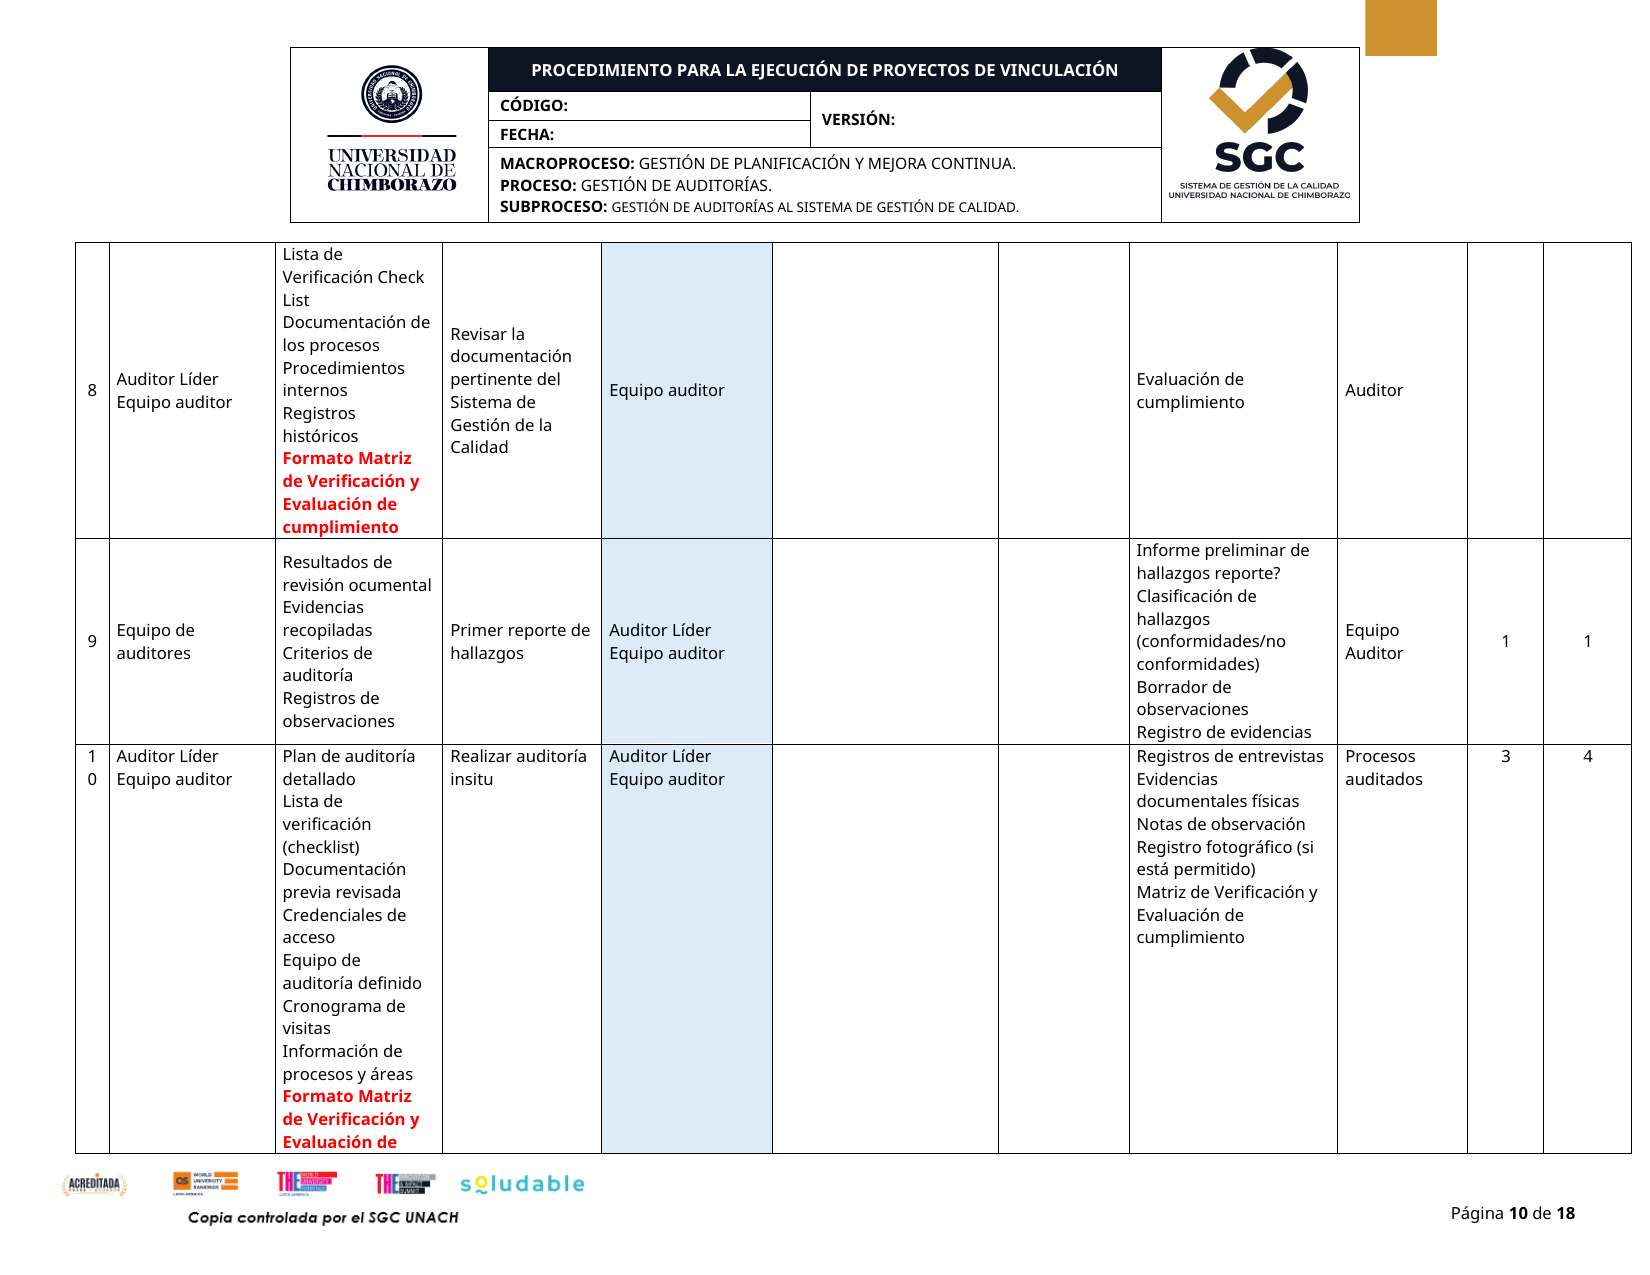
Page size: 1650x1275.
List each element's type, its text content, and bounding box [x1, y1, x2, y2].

picture [58, 1157, 584, 1227]
table_cell 3 [1468, 745, 1543, 1153]
table_cell Auditor Líder Equipo auditor [602, 539, 772, 743]
table_cell 2 [1468, 243, 1543, 538]
table_cell 10 [76, 745, 109, 1153]
picture [311, 54, 466, 199]
table_cell Revisar la documentación pertinente del Sistema de Gestión de la Calidad [443, 243, 601, 538]
table_cell Auditor Líder Equipo auditor [110, 243, 275, 538]
table_cell Auditor Líder Equipo auditor [602, 745, 772, 1153]
table_cell Resultados de revisión ocumental Evidencias recopiladas Criterios de auditoría Registros de observaciones [276, 539, 442, 743]
table_cell [773, 243, 998, 538]
table_cell Procesos auditados [1338, 745, 1467, 1153]
table_cell 9 [76, 539, 109, 743]
table_cell Auditor Líder Equipo auditor [602, 243, 772, 538]
table_cell 4 [1544, 745, 1631, 1153]
table_cell Auditor Líder Equipo auditor [110, 745, 275, 1153]
table_cell Matriz de Verificación y Evaluación de cumplimiento [1130, 243, 1337, 538]
table_cell 1 [1544, 539, 1631, 743]
table_cell 1 [1468, 539, 1543, 743]
table_cell Primer reporte de hallazgos [443, 539, 601, 743]
table_cell 8 [76, 243, 109, 538]
table_cell 3 [1544, 243, 1631, 538]
table_cell Equipo de auditores [110, 539, 275, 743]
table_cell [773, 745, 998, 1153]
table_cell [999, 243, 1129, 538]
table_cell [773, 539, 998, 743]
table_cell Lista de Verificación Check List Documentación de los procesos Procedimientos internos Registros históricos Formato Matriz de Verificación y Evaluación de cumplimiento [276, 243, 442, 538]
table_cell Equipo Auditor [1338, 243, 1467, 538]
table_cell [999, 539, 1129, 743]
table_cell Equipo Auditor [1338, 539, 1467, 743]
table_cell Realizar auditoría insitu [443, 745, 601, 1153]
table_cell Informe preliminar de hallazgos reporte? Clasificación de hallazgos (conformidades/no conformidades) Borrador de observaciones Registro de evidencias [1130, 539, 1337, 743]
table_cell [999, 745, 1129, 1153]
